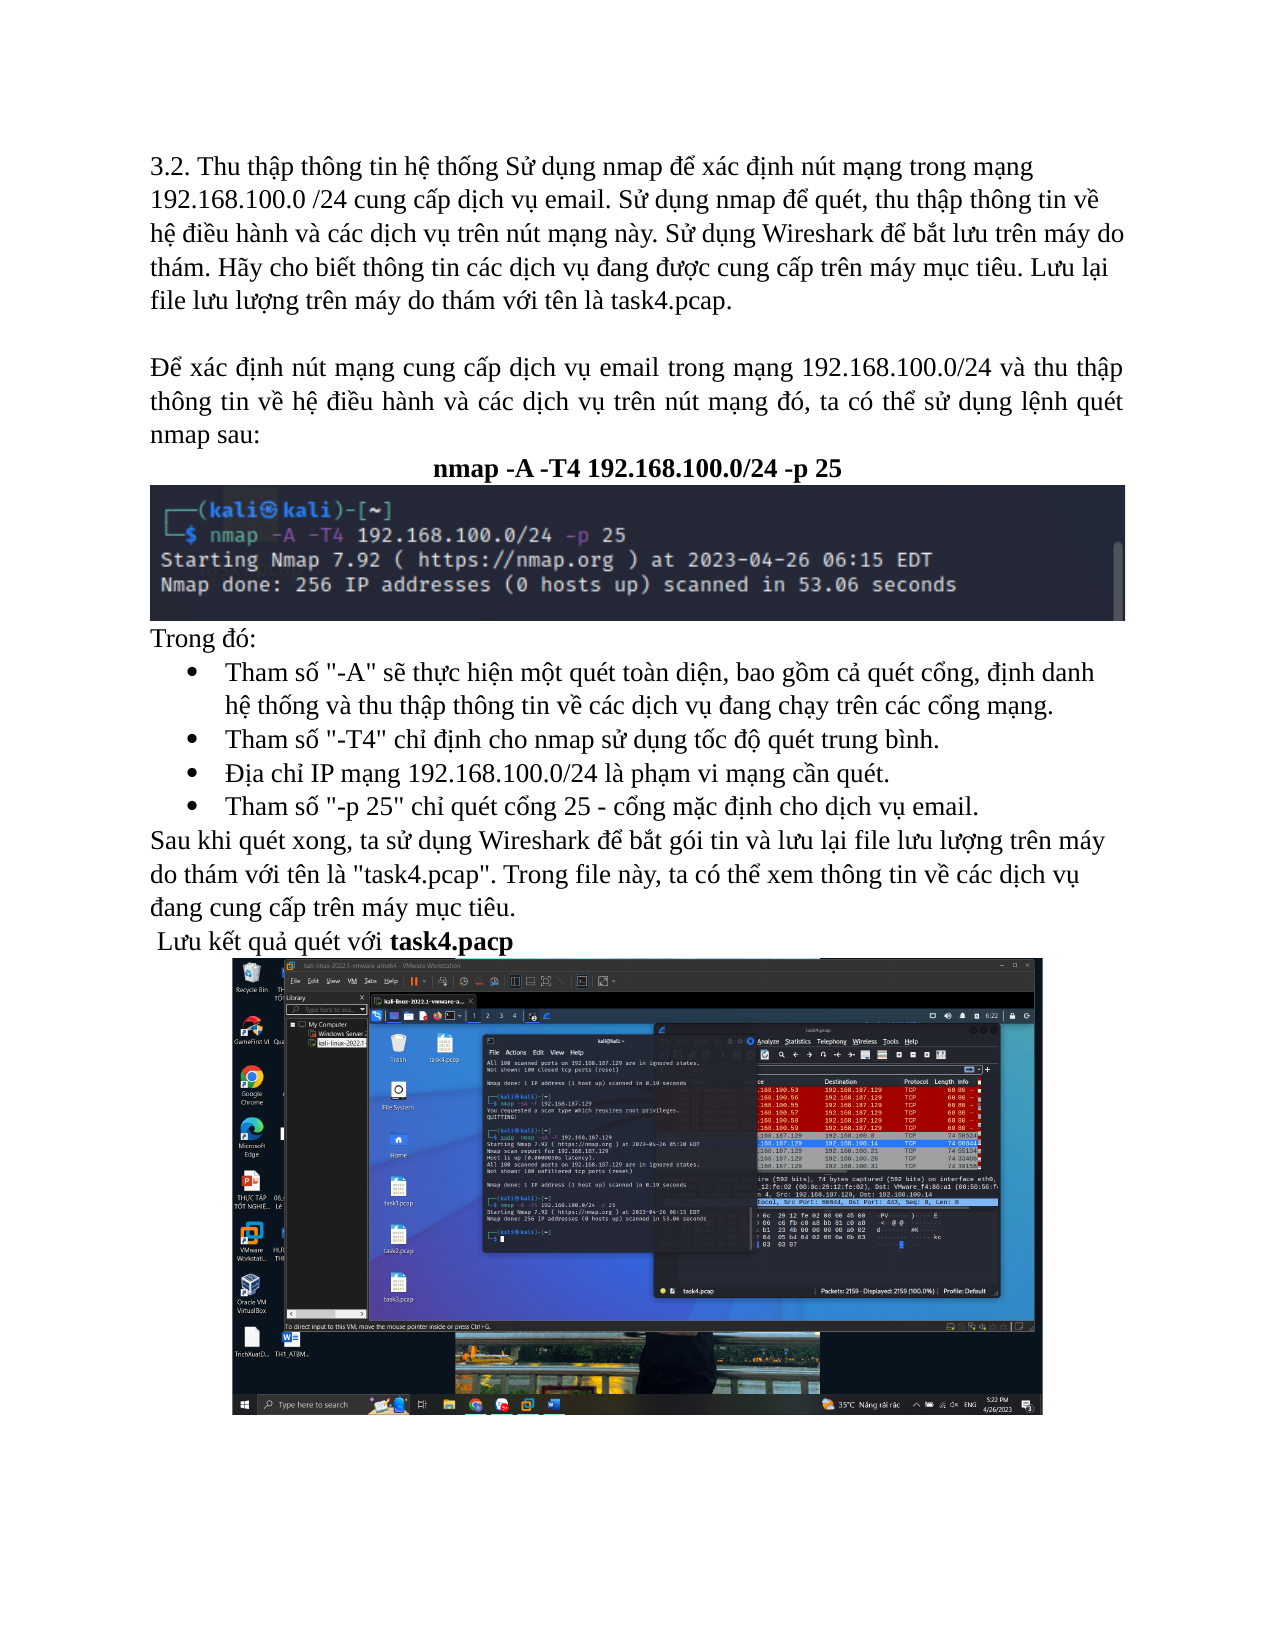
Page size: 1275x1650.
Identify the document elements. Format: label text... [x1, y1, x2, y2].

text nmap -A -T4 192.168.100.0/24 -p 25 [150, 452, 1125, 483]
list Tham số "-T4" chỉ định cho nmap sử dụng tốc độ quét trung bình. [187, 723, 1125, 754]
list Tham số "-A" sẽ thực hiện một quét toàn diện, bao gồm cả quét cổng, định danh hệ thống và thu thập thông tin về các dịch vụ đang chạy trên các cổng mạng. [187, 656, 1125, 721]
picture [232, 958, 1043, 1415]
text Để xác định nút mạng cung cấp dịch vụ email trong mạng 192.168.100.0/24 và thu thập thông tin về hệ điều hành và các dịch vụ trên nút mạng đó, ta có thể sử dụng lệnh quét nmap sau: [150, 351, 1125, 449]
text Sau khi quét xong, ta sử dụng Wireshark để bắt gói tin và lưu lại file lưu lượng trên máy do thám với tên là "task4.pcap". Trong file này, ta có thể xem thông tin về các dịch vụ đang cung cấp trên máy mục tiêu. [150, 824, 1125, 922]
list Tham số "-p 25" chỉ quét cổng 25 - cổng mặc định cho dịch vụ email. [187, 791, 1125, 822]
list Địa chỉ IP mạng 192.168.100.0/24 là phạm vi mạng cần quét. [187, 757, 1125, 788]
text Lưu kết quả quét với task4.pacp [150, 925, 1125, 956]
text 3.2. Thu thập thông tin hệ thống Sử dụng nmap để xác định nút mạng trong mạng 192.168.100.0 /24 cung cấp dịch vụ email. Sử dụng nmap để quét, thu thập thông tin về hệ điều hành và các dịch vụ trên nút mạng này. Sử dụng Wireshark để bắt lưu trên máy do thám. Hãy cho biết thông tin các dịch vụ đang được cung cấp trên máy mục tiêu. Lưu lại file lưu lượng trên máy do thám với tên là task4.pcap. [150, 150, 1125, 315]
picture [150, 485, 1125, 621]
text Trong đó: [150, 622, 1125, 653]
